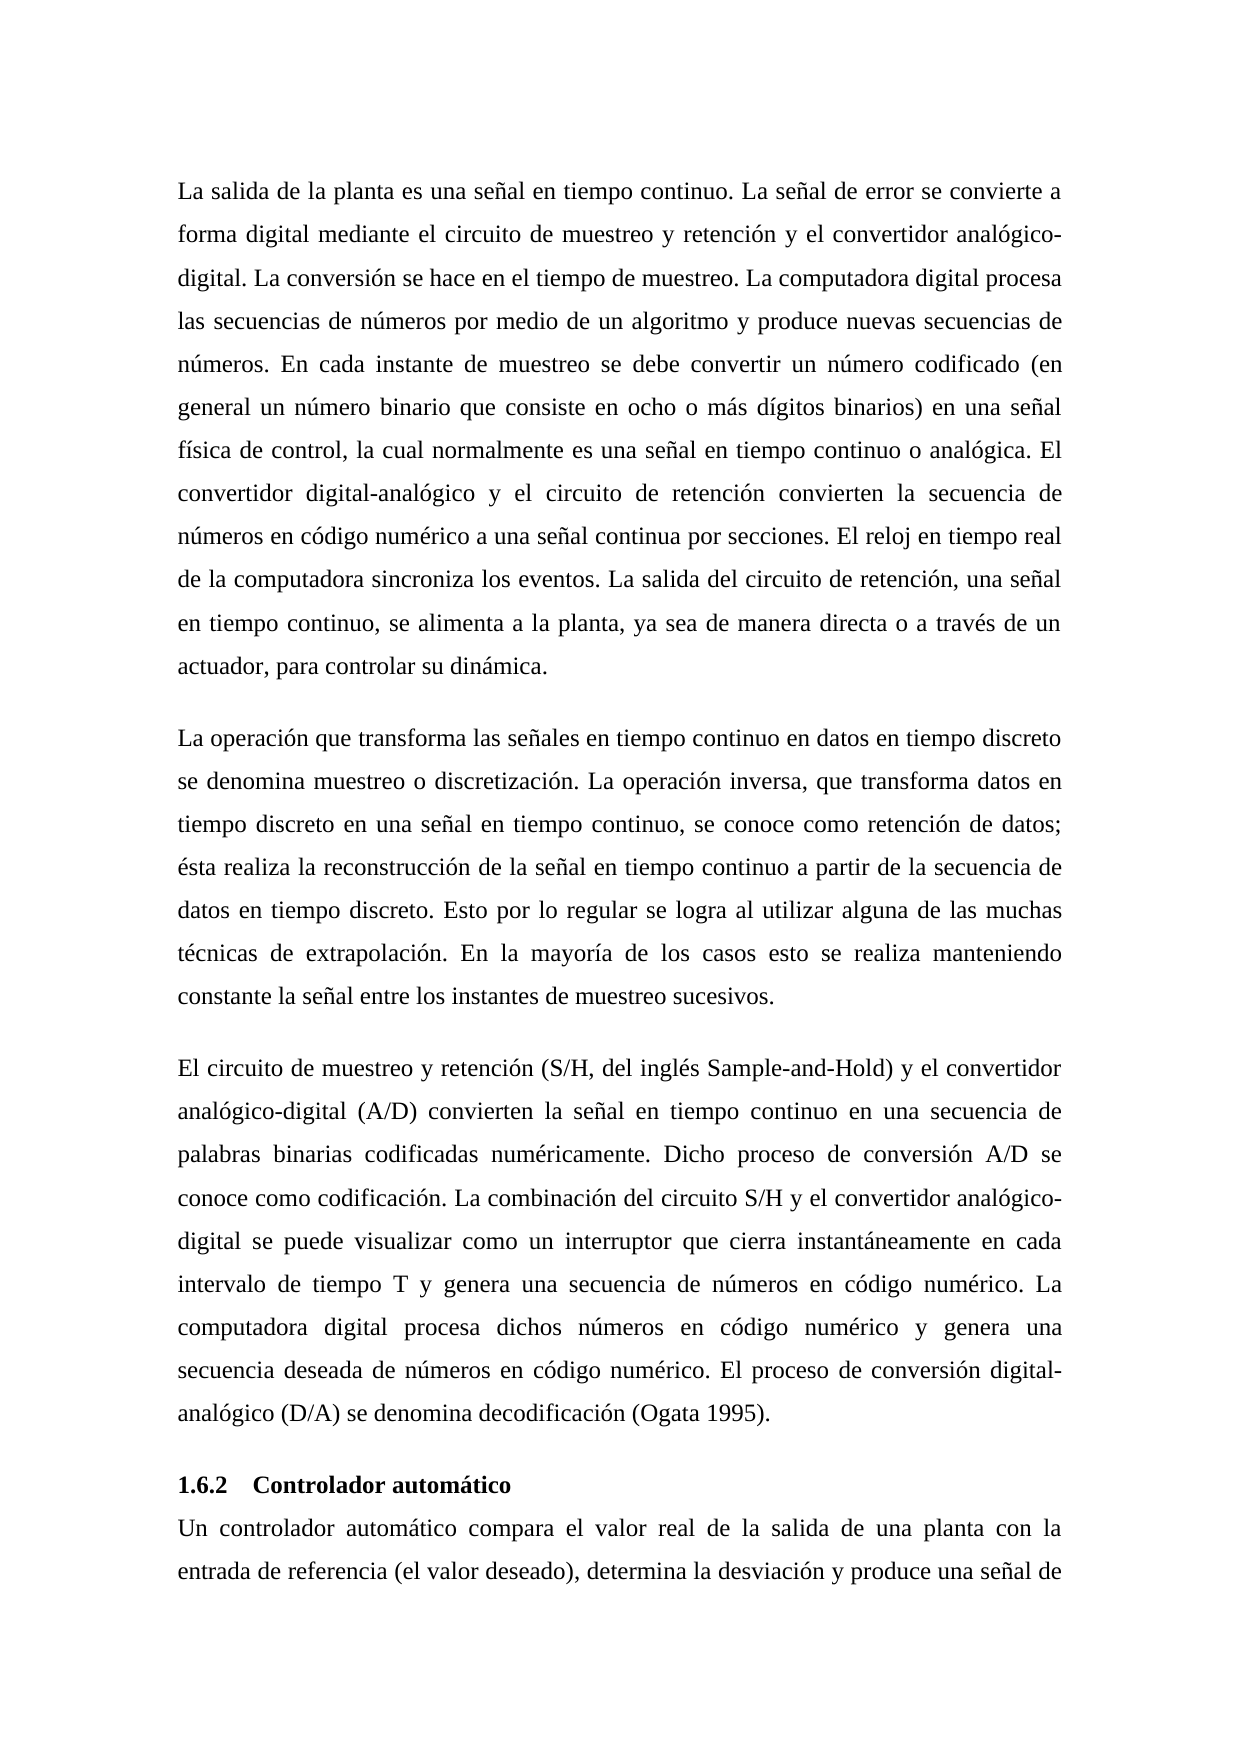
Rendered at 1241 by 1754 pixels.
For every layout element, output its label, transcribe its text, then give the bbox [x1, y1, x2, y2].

text La salida de la planta es una señal en tiempo continuo. La señal de error se convierte a forma digital mediante el circuito de muestreo y retención y el convertidor analógico-digital. La conversión se hace en el tiempo de muestreo. La computadora digital procesa las secuencias de números por medio de un algoritmo y produce nuevas secuencias de números. En cada instante de muestreo se debe convertir un número codificado (en general un número binario que consiste en ocho o más dígitos binarios) en una señal física de control, la cual normalmente es una señal en tiempo continuo o analógica. El convertidor digital-analógico y el circuito de retención convierten la secuencia de números en código numérico a una señal continua por secciones. El reloj en tiempo real de la computadora sincroniza los eventos. La salida del circuito de retención, una señal en tiempo continuo, se alimenta a la planta, ya sea de manera directa o a través de un actuador, para controlar su dinámica. [177, 176, 1063, 679]
subtitle Controlador automático [177, 1470, 1063, 1499]
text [177, 1513, 1063, 1585]
text La operación que transforma las señales en tiempo continuo en datos en tiempo discreto se denomina muestreo o discretización. La operación inversa, que transforma datos en tiempo discreto en una señal en tiempo continuo, se conoce como retención de datos; ésta realiza la reconstrucción de la señal en tiempo continuo a partir de la secuencia de datos en tiempo discreto. Esto por lo regular se logra al utilizar alguna de las muchas técnicas de extrapolación. En la mayoría de los casos esto se realiza manteniendo constante la señal entre los instantes de muestreo sucesivos. [177, 723, 1063, 1010]
text El circuito de muestreo y retención (S/H, del inglés Sample-and-Hold) y el convertidor analógico-digital (A/D) convierten la señal en tiempo continuo en una secuencia de palabras binarias codificadas numéricamente. Dicho proceso de conversión A/D se conoce como codificación. La combinación del circuito S/H y el convertidor analógico-digital se puede visualizar como un interruptor que cierra instantáneamente en cada intervalo de tiempo T y genera una secuencia de números en código numérico. La computadora digital procesa dichos números en código numérico y genera una secuencia deseada de números en código numérico. El proceso de conversión digital-analógico (D/A) se denomina decodificación (Ogata 1995). [177, 1053, 1063, 1427]
